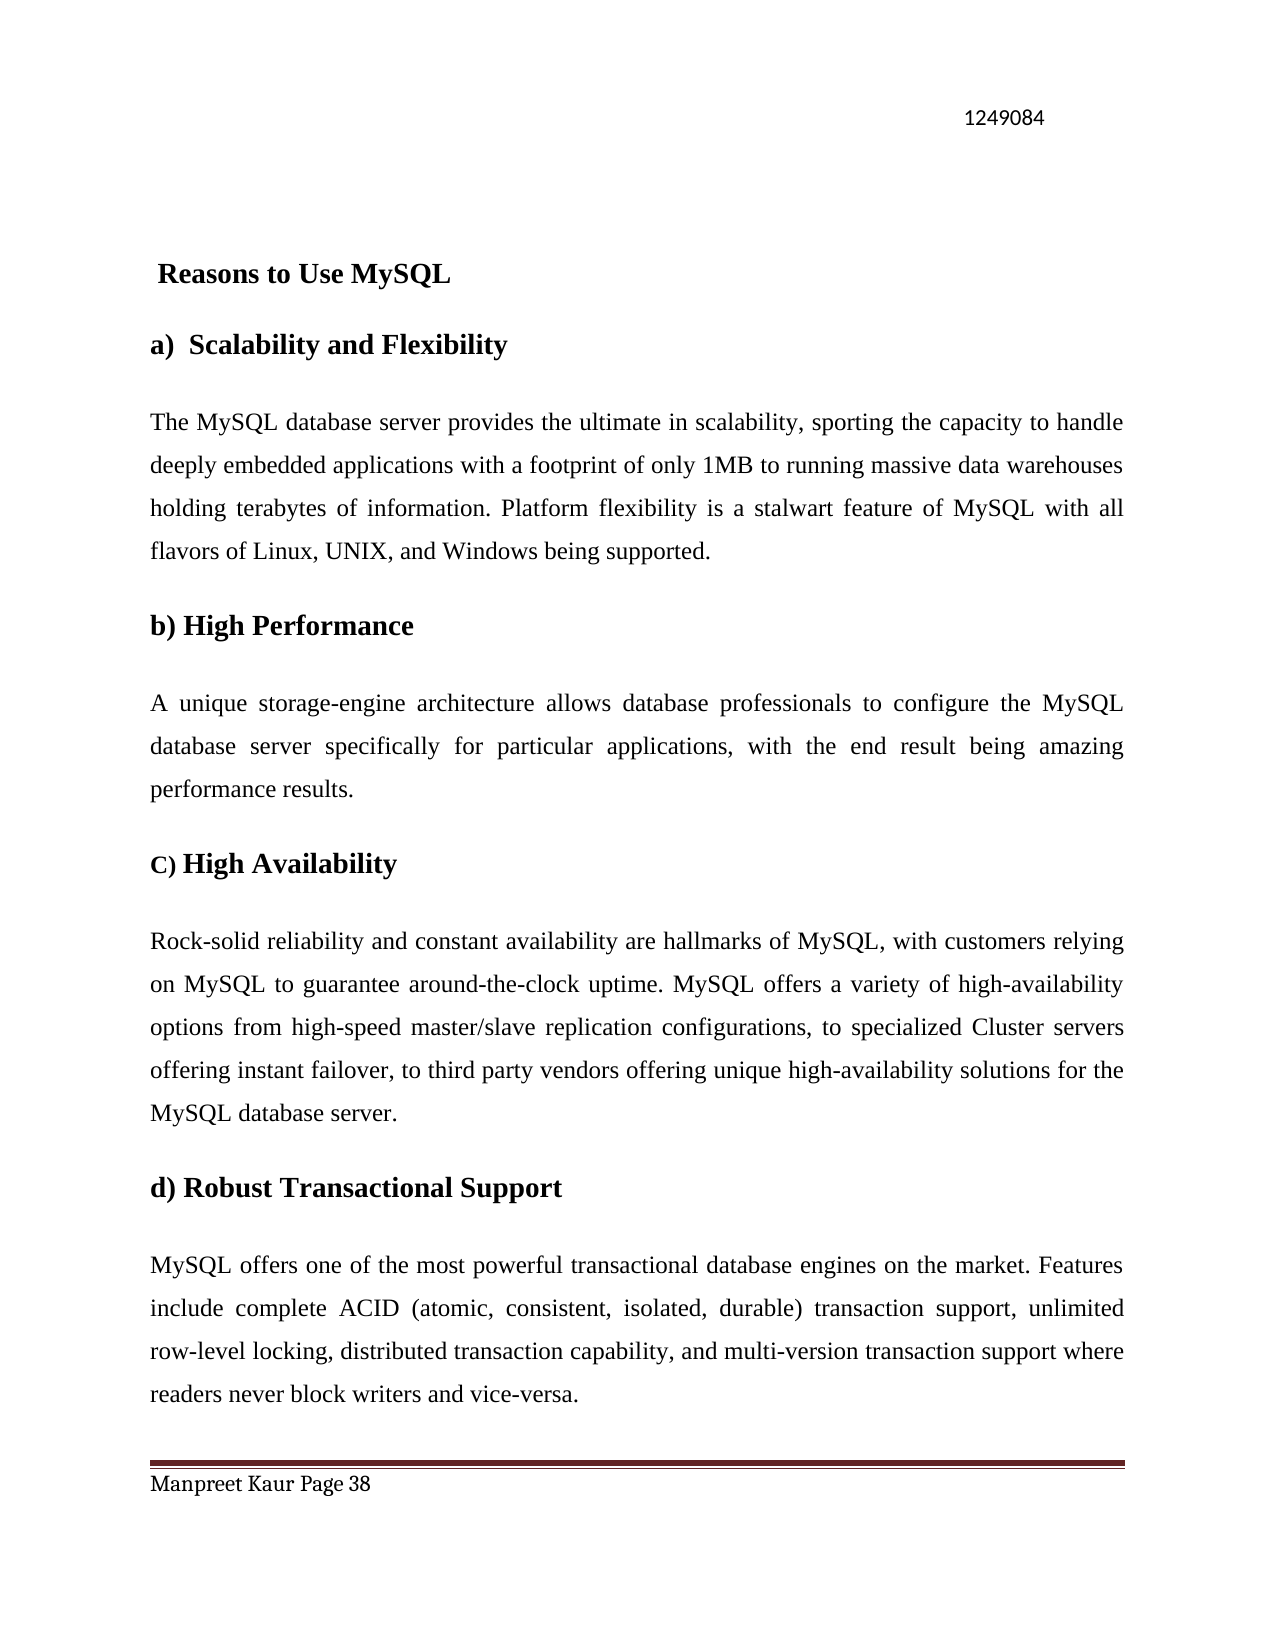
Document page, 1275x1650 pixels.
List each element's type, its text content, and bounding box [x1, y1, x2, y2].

subtitle b) High Performance [150, 608, 1125, 642]
text A unique storage-engine architecture allows database professionals to configure the MySQL database server specifically for particular applications, with the end result being amazing performance results. [150, 688, 1125, 803]
text Rock-solid reliability and constant availability are hallmarks of MySQL, with customers relying on MySQL to guarantee around-the-clock uptime. MySQL offers a variety of high-availability options from high-speed master/slave replication configurations, to specialized Cluster servers offering instant failover, to third party vendors offering unique high-availability solutions for the MySQL database server. [150, 926, 1125, 1127]
text C) High Availability [150, 846, 1125, 880]
text The MySQL database server provides the ultimate in scalability, sporting the capacity to handle deeply embedded applications with a footprint of only 1MB to running massive data warehouses holding terabytes of information. Platform flexibility is a stalwart feature of MySQL with all flavors of Linux, UNIX, and Windows being supported. [150, 407, 1125, 565]
subtitle a) Scalability and Flexibility [150, 327, 1125, 361]
subtitle d) Robust Transactional Support [150, 1171, 1125, 1204]
subtitle Reasons to Use MySQL [150, 256, 1125, 289]
text MySQL offers one of the most powerful transactional database engines on the market. Features include complete ACID (atomic, consistent, isolated, durable) transaction support, unlimited row-level locking, distributed transaction capability, and multi-version transaction support where readers never block writers and vice-versa. [150, 1250, 1125, 1408]
